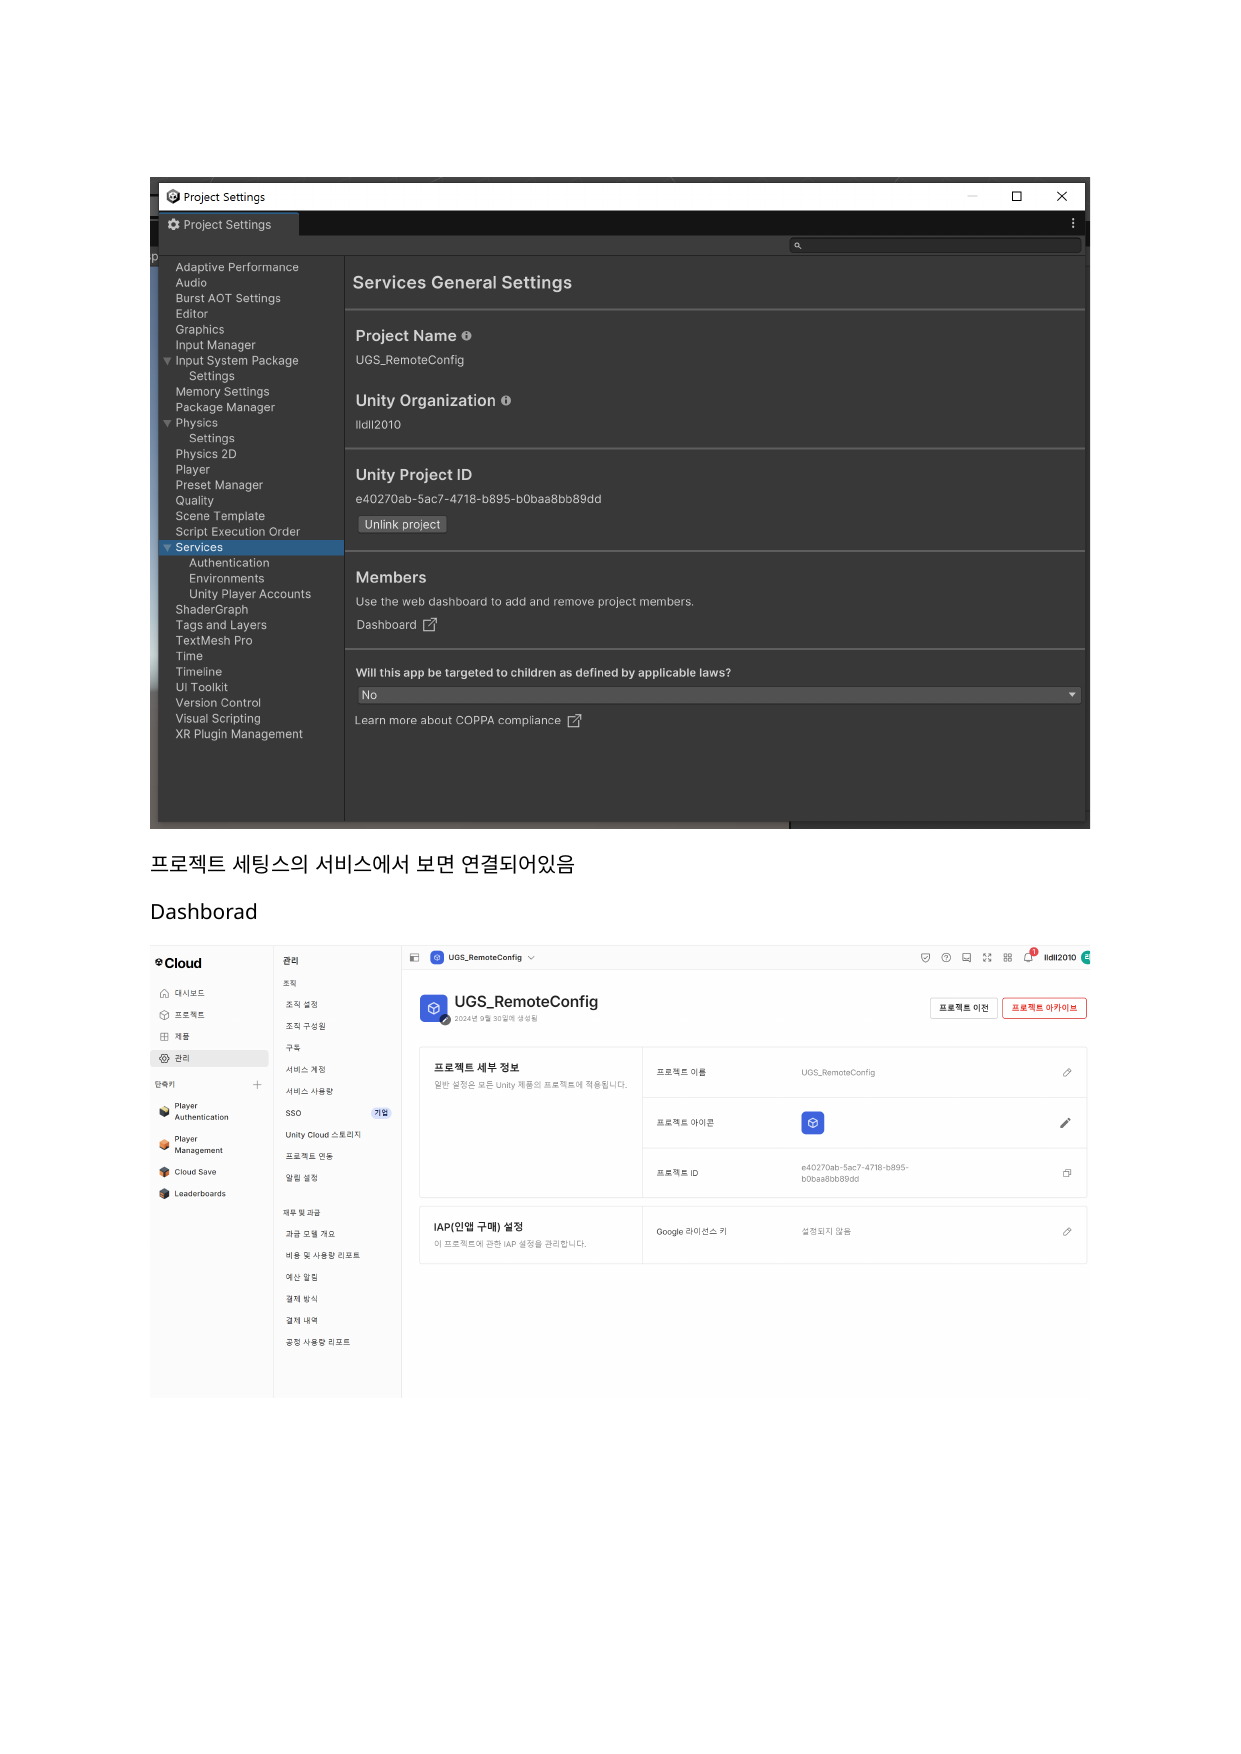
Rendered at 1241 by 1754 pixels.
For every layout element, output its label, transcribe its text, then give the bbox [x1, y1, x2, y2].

text 프로젝트 세팅스의 서비스에서 보면 연결되어있음 [150, 848, 1090, 878]
picture [150, 177, 1091, 829]
text Dashborad [150, 897, 1090, 926]
picture [150, 944, 1091, 1398]
